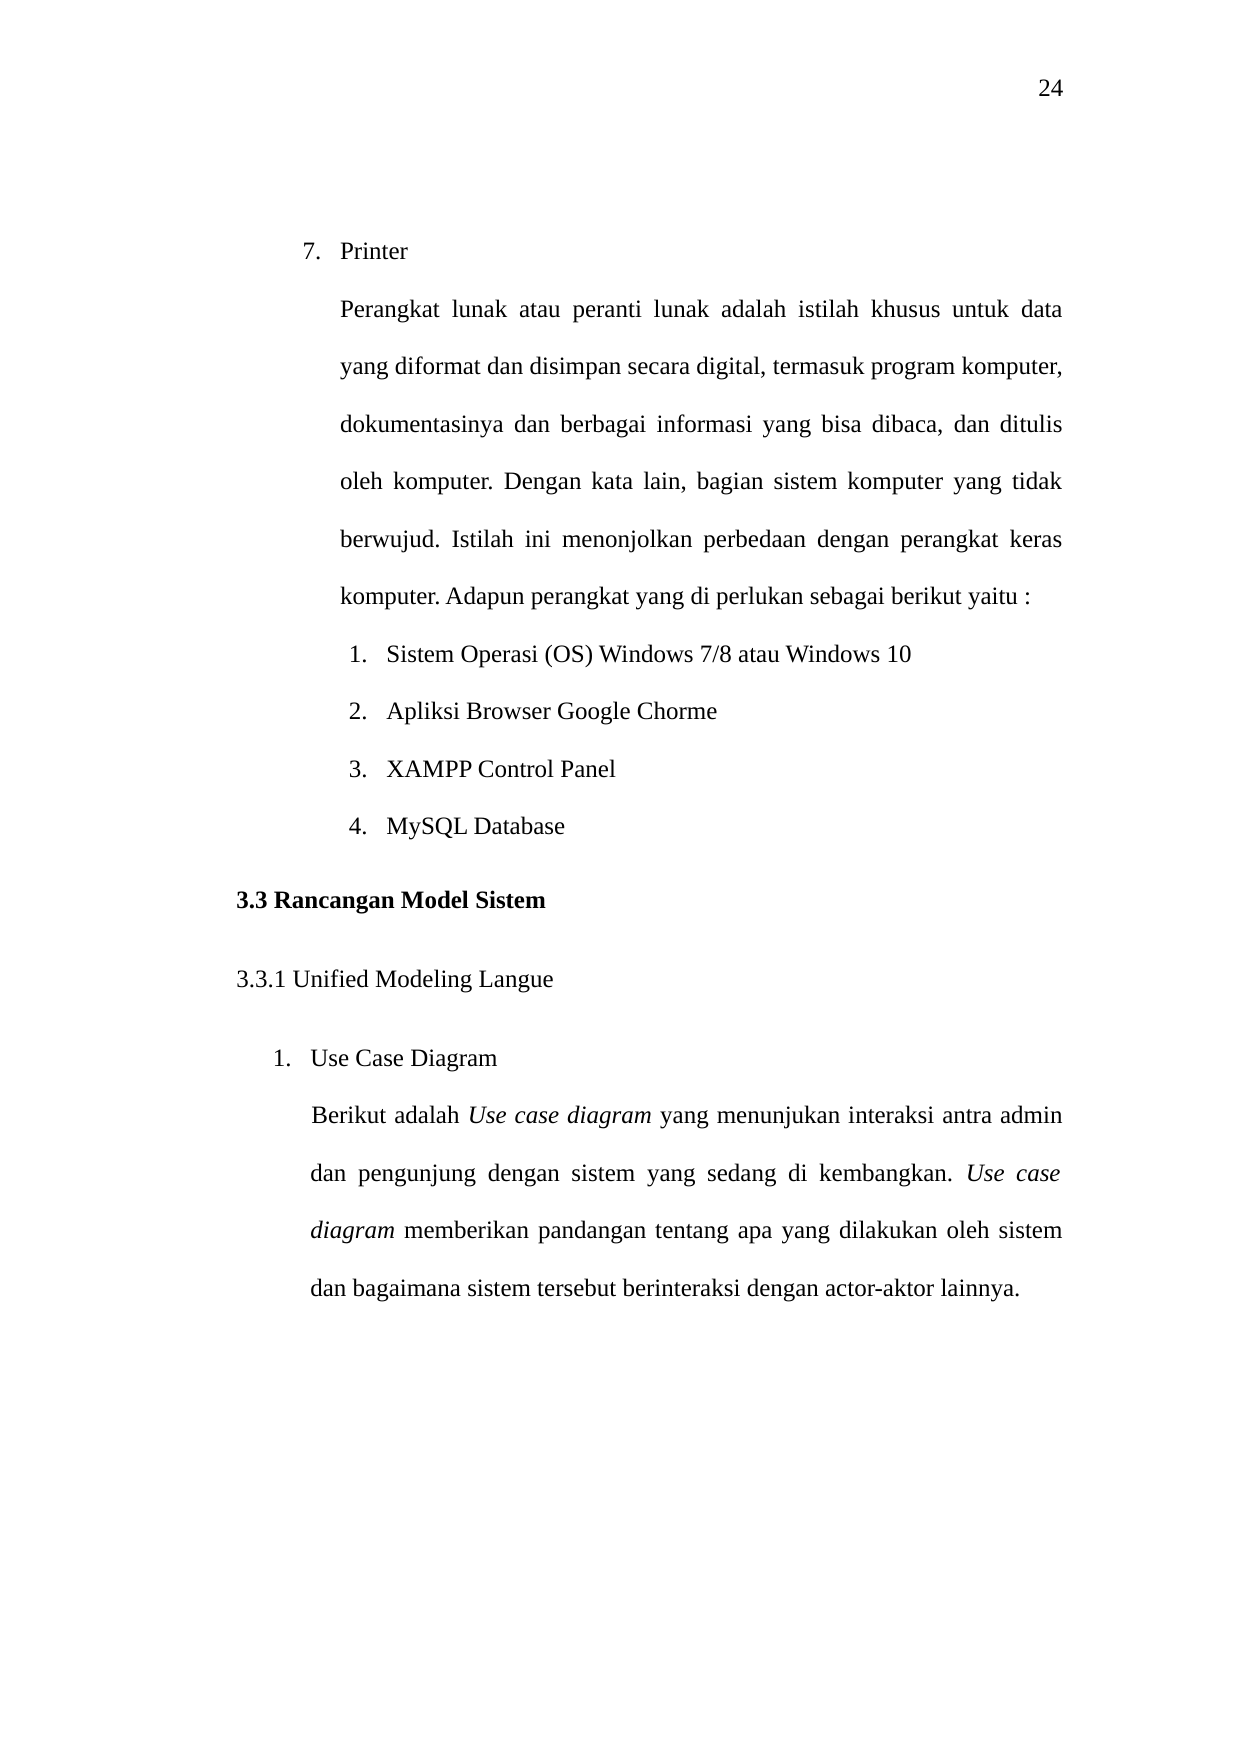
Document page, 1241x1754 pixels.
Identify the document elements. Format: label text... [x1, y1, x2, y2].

list Use Case Diagram [273, 1043, 1063, 1072]
list XAMPP Control Panel [349, 754, 1063, 782]
list MySQL Database [349, 811, 1063, 840]
subtitle 3.3 Rancangan Model Sistem [236, 885, 1063, 914]
list Printer Perangkat lunak atau peranti lunak adalah istilah khusus untuk data yang diformat dan disimpan secara digital, termasuk program komputer, dokumentasinya dan berbagai informasi yang bisa dibaca, dan ditulis oleh komputer. Dengan kata lain, bagian sistem komputer yang tidak berwujud. Istilah ini menonjolkan perbedaan dengan perangkat keras komputer. Adapun perangkat yang di perlukan sebagai berikut yaitu : [302, 236, 1063, 610]
subtitle 3.3.1 Unified Modeling Langue [236, 964, 1063, 993]
list Sistem Operasi (OS) Windows 7/8 atau Windows 10 [349, 639, 1063, 667]
list Apliksi Browser Google Chorme [349, 696, 1063, 725]
list Berikut adalah Use case diagram yang menunjukan interaksi antra admin dan pengunjung dengan sistem yang sedang di kembangkan. Use case diagram memberikan pandangan tentang apa yang dilakukan oleh sistem dan bagaimana sistem tersebut berinteraksi dengan actor-aktor lainnya. [310, 1100, 1063, 1302]
